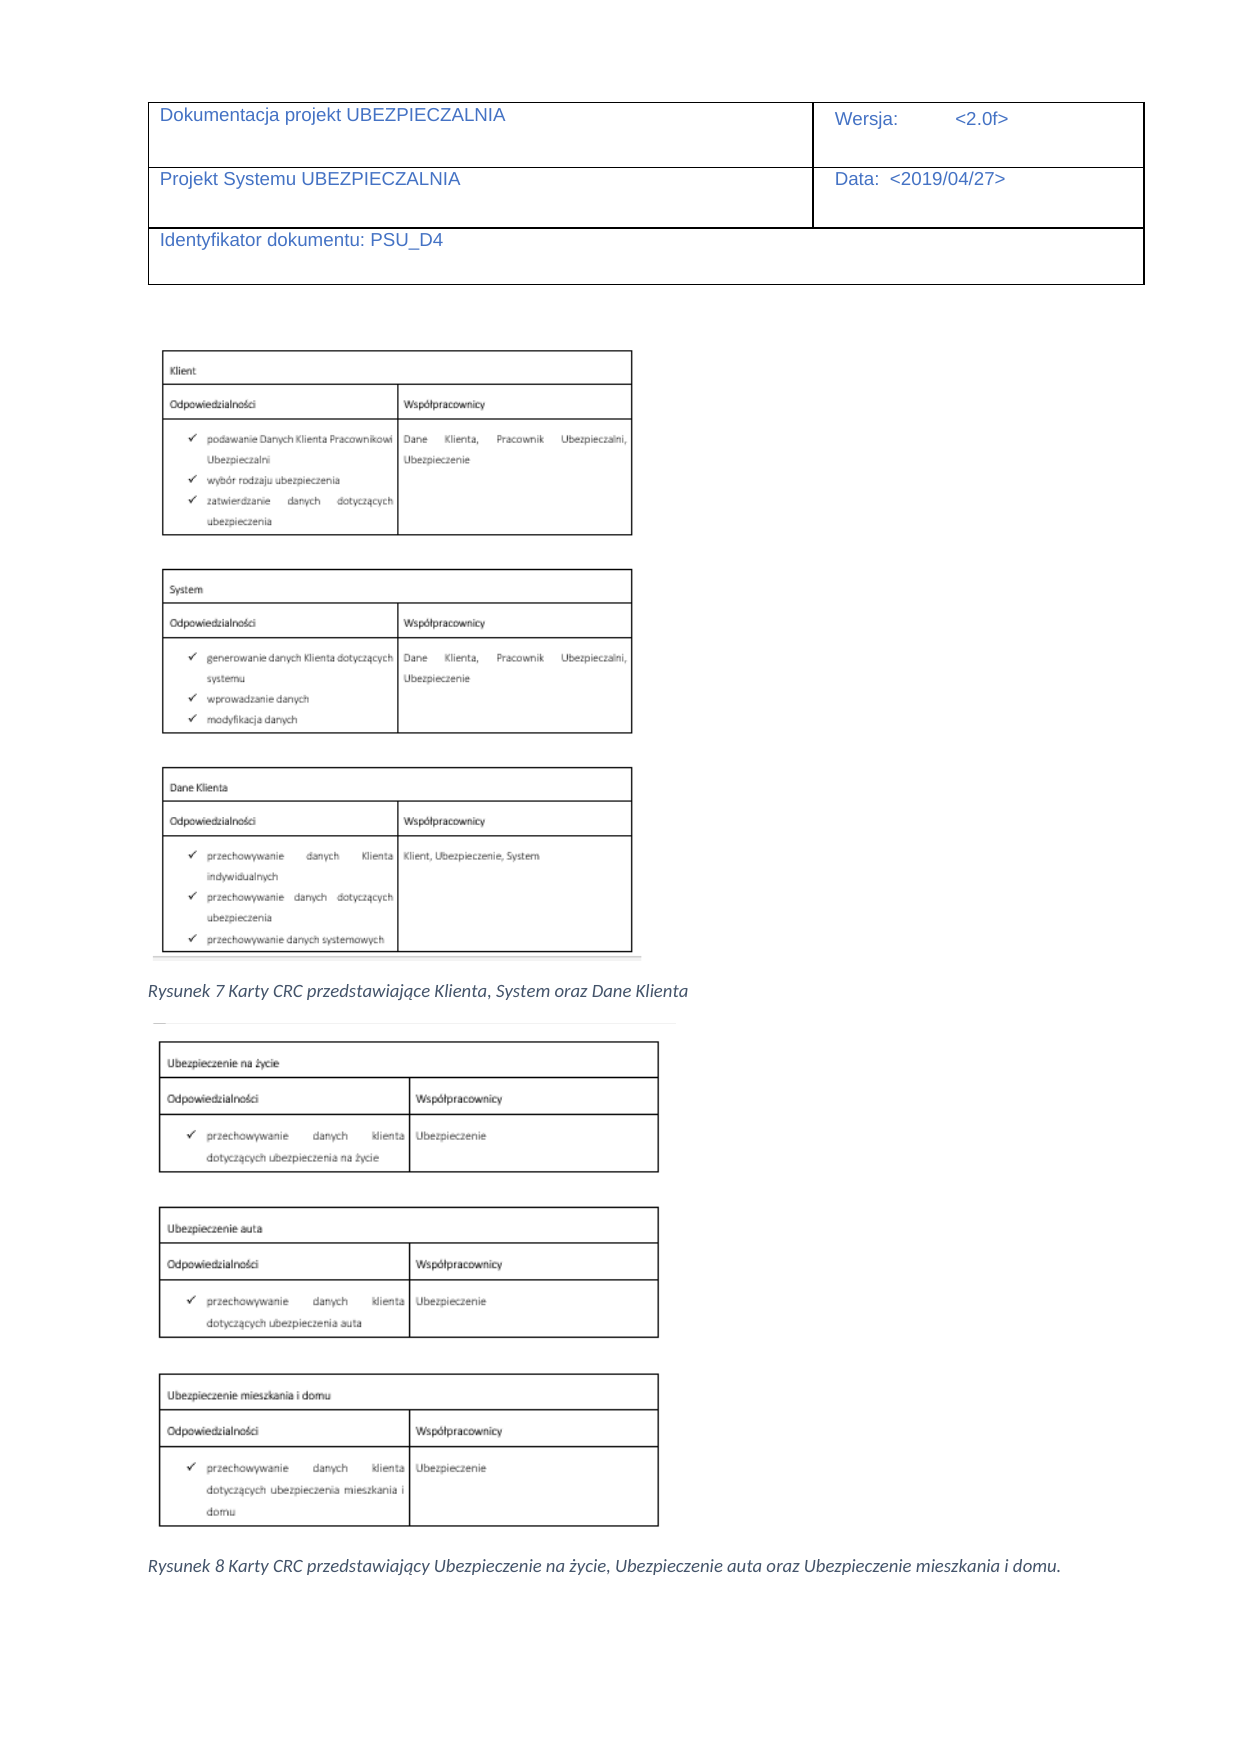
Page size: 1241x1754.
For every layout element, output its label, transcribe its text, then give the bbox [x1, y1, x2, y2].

text Rysunek 7 Karty CRC przedstawiające Klienta, System oraz Dane Klienta [148, 980, 1093, 1003]
picture [152, 1023, 676, 1536]
text Rysunek 8 Karty CRC przedstawiający Ubezpieczenie na życie, Ubezpieczenie auta oraz Ubezpieczenie mieszkania i domu. [148, 1554, 1093, 1577]
picture [152, 334, 642, 961]
